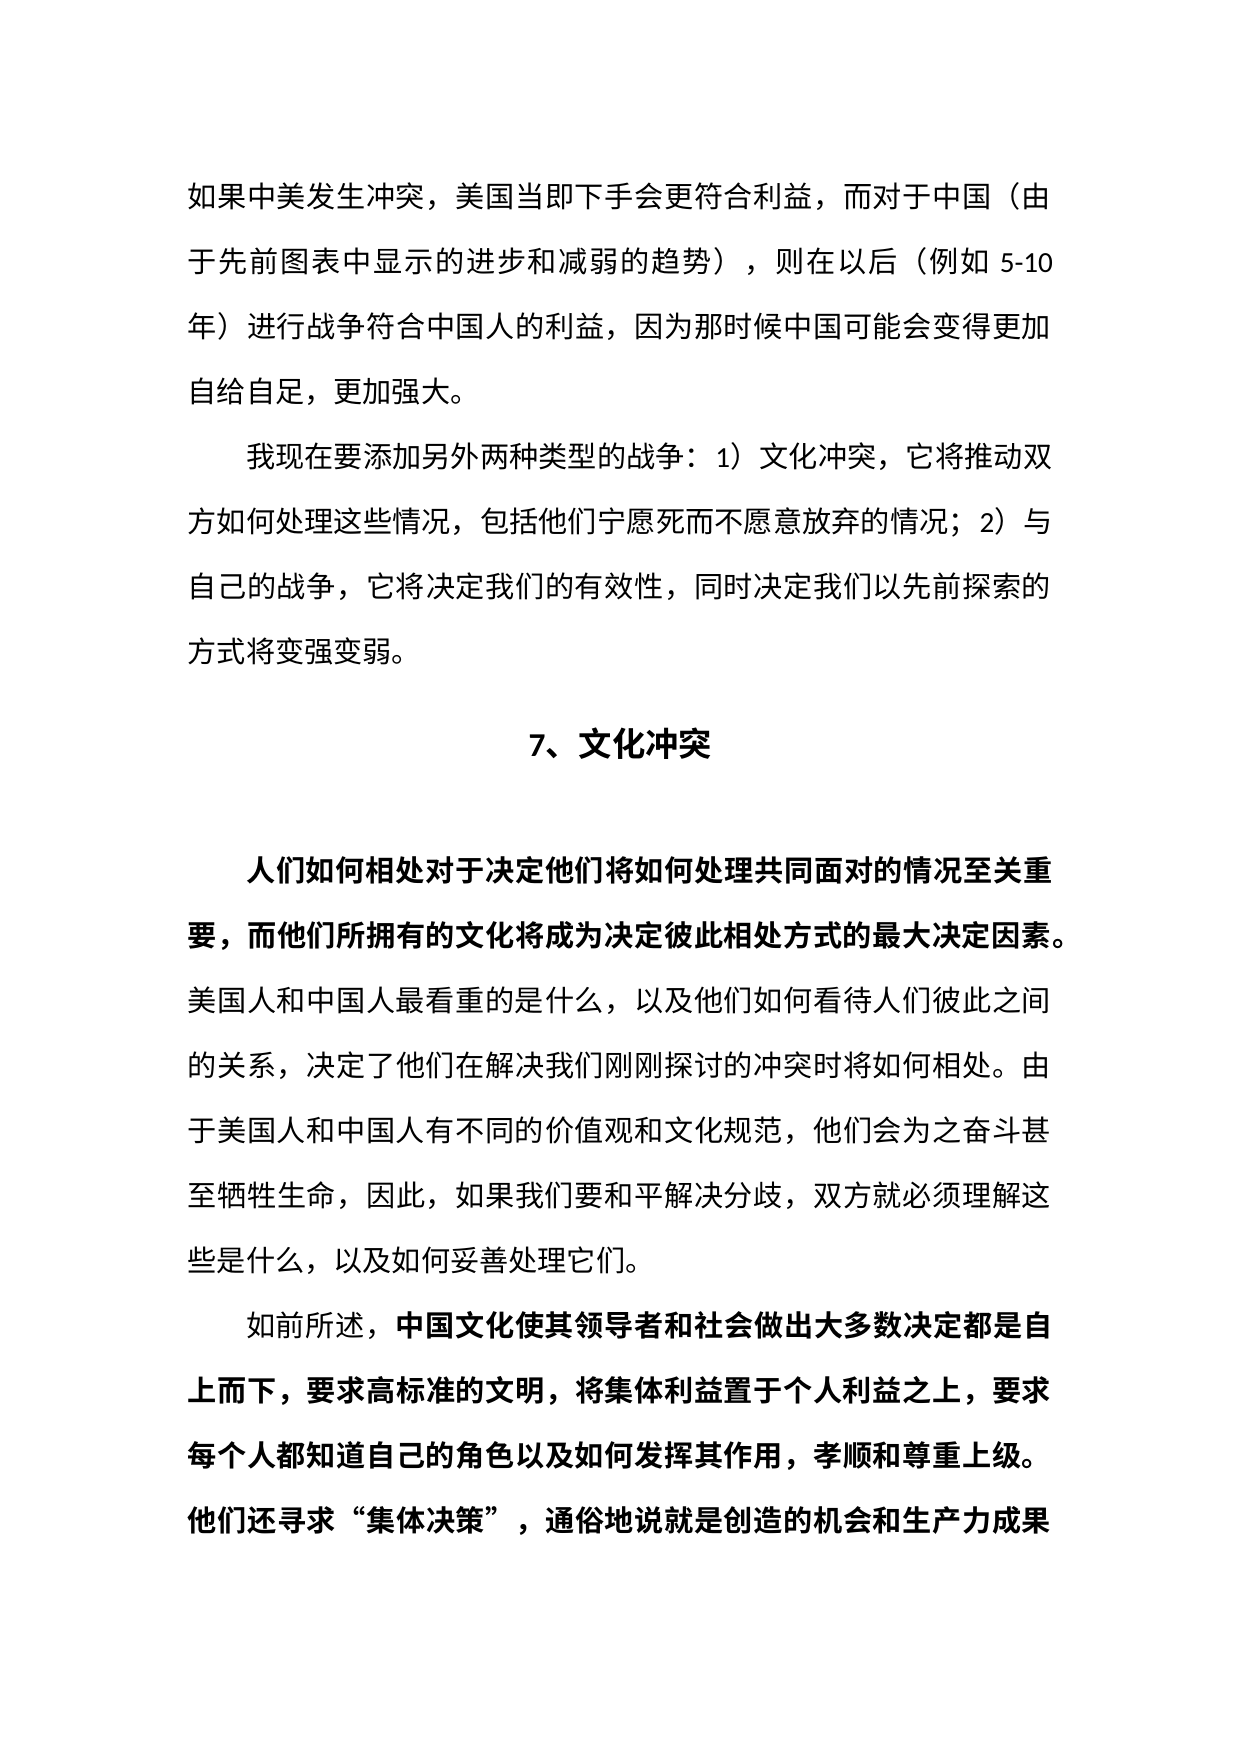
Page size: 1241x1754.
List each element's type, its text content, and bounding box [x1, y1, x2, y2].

text 我现在要添加另外两种类型的战争：1）文化冲突，它将推动双方如何处理这些情况，包括他们宁愿死而不愿意放弃的情况；2）与自己的战争，它将决定我们的有效性，同时决定我们以先前探索的方式将变强变弱。 [187, 422, 1053, 682]
text 人们如何相处对于决定他们将如何处理共同面对的情况至关重要，而他们所拥有的文化将成为决定彼此相处方式的最大决定因素。美国人和中国人最看重的是什么，以及他们如何看待人们彼此之间的关系，决定了他们在解决我们刚刚探讨的冲突时将如何相处。由于美国人和中国人有不同的价值观和文化规范，他们会为之奋斗甚至牺牲生命，因此，如果我们要和平解决分歧，双方就必须理解这些是什么，以及如何妥善处理它们。 [187, 836, 1053, 1291]
subtitle 7、文化冲突 [187, 709, 1053, 774]
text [187, 162, 1053, 422]
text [187, 1291, 1053, 1551]
